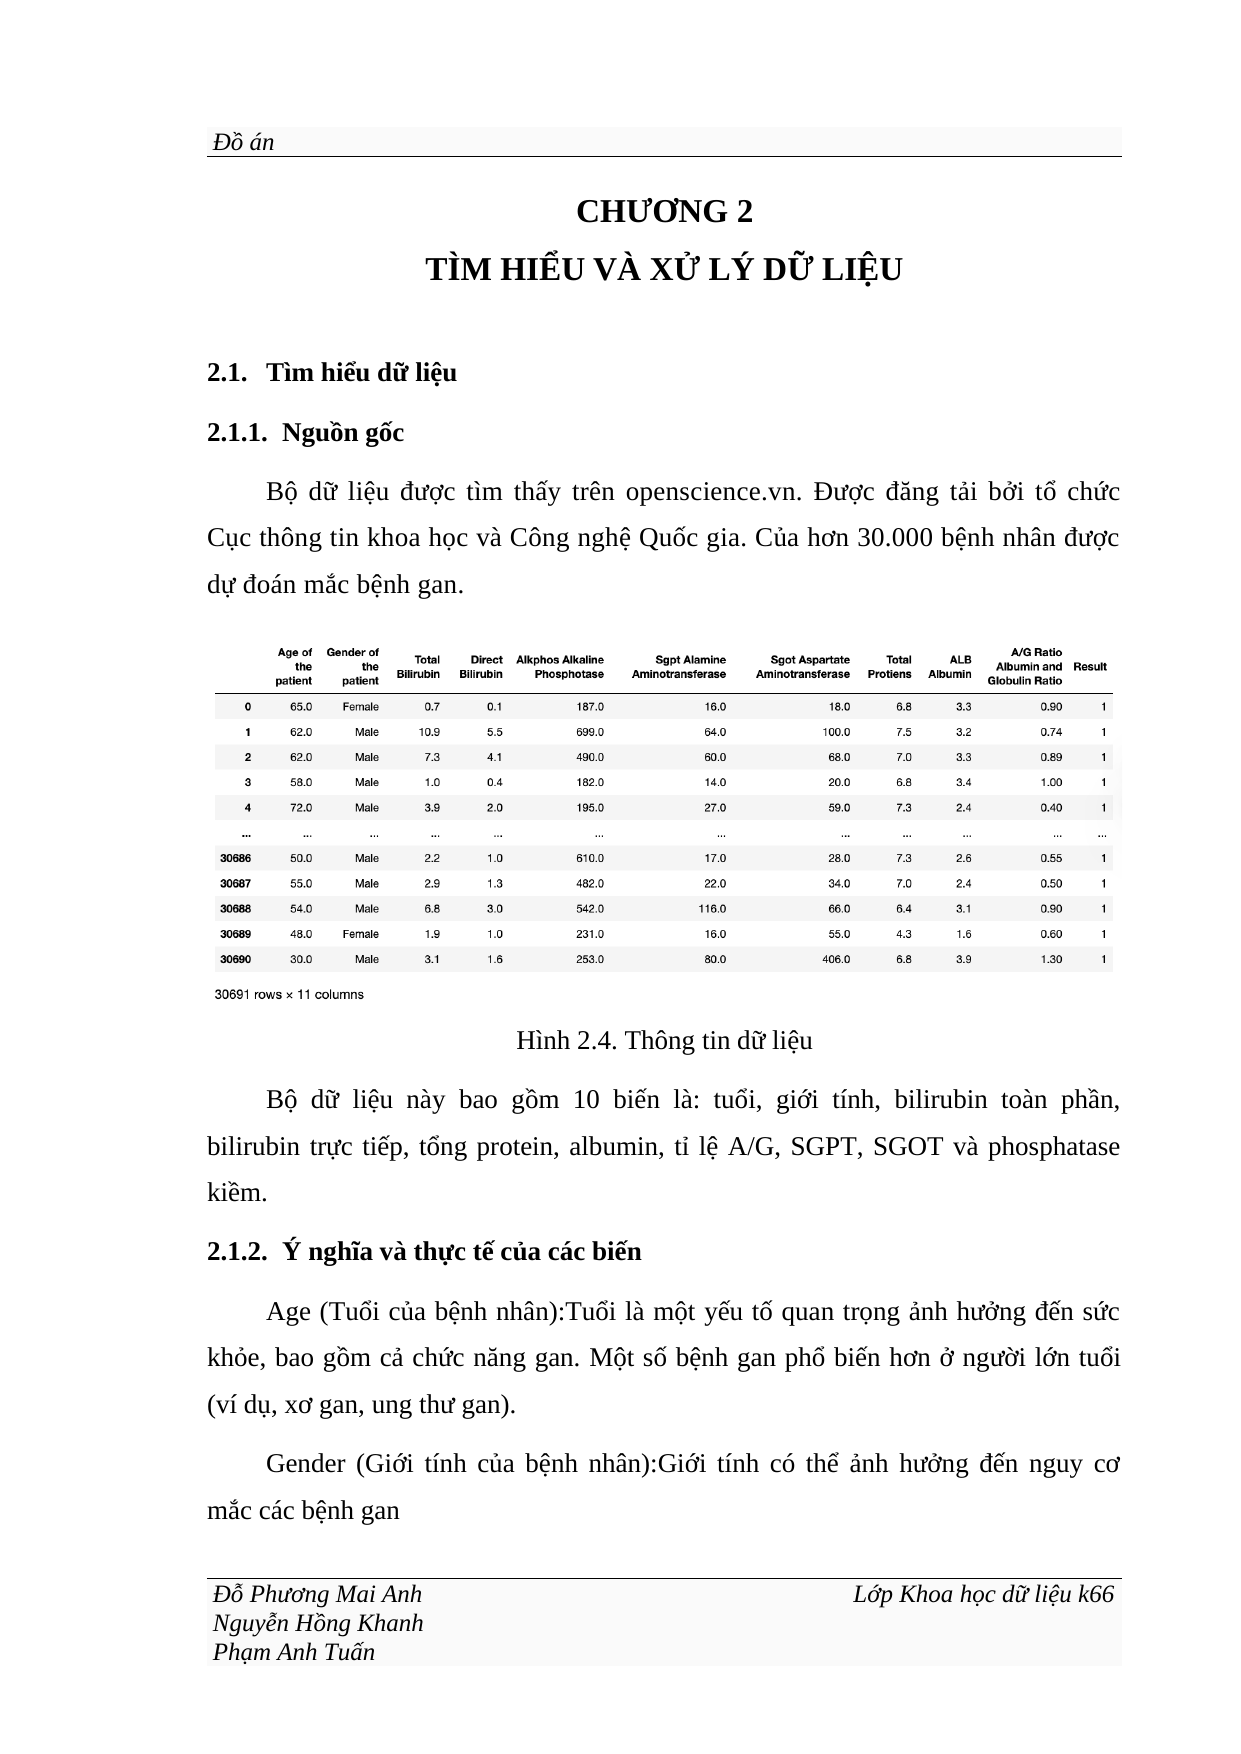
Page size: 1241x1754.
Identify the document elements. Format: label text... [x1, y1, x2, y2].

text Bộ dữ liệu được tìm thấy trên openscience.vn. Được đăng tải bởi tổ chức Cục thông tin khoa học và Công nghệ Quốc gia. Của hơn 30.000 bệnh nhân được dự đoán mắc bệnh gan. [207, 553, 1122, 599]
text Bộ dữ liệu này bao gồm 10 biến là: tuổi, giới tính, bilirubin toàn phần, bilirubin trực tiếp, tổng protein, albumin, tỉ lệ A/G, SGPT, SGOT và phosphatase kiềm. [207, 1083, 1122, 1207]
text Gender (Giới tính của bệnh nhân):Giới tính có thể ảnh hưởng đến nguy cơ mắc các bệnh gan [207, 1447, 1122, 1525]
subtitle Nguồn gốc [207, 416, 1122, 447]
subtitle Tìm hiểu dữ liệu [207, 357, 1122, 388]
subtitle CHƯƠNG 2 TÌM HIỂU VÀ XỬ LÝ DỮ LIỆU [207, 192, 1122, 287]
subtitle Ý nghĩa và thực tế của các biến [207, 1236, 1122, 1267]
picture [206, 627, 1123, 1009]
text Age (Tuổi của bệnh nhân):Tuổi là một yếu tố quan trọng ảnh hưởng đến sức khỏe, bao gồm cả chức năng gan. Một số bệnh gan phổ biến hơn ở người lớn tuổi (ví dụ, xơ gan, ung thư gan). [207, 1295, 1122, 1419]
text Bộ dữ liệu được tìm thấy trên openscience.vn. Được đăng tải bởi tổ chức Cục thông tin khoa học và Công nghệ Quốc gia. Của hơn 30.000 bệnh nhân được dự đoán mắc bệnh gan. [207, 475, 1122, 522]
